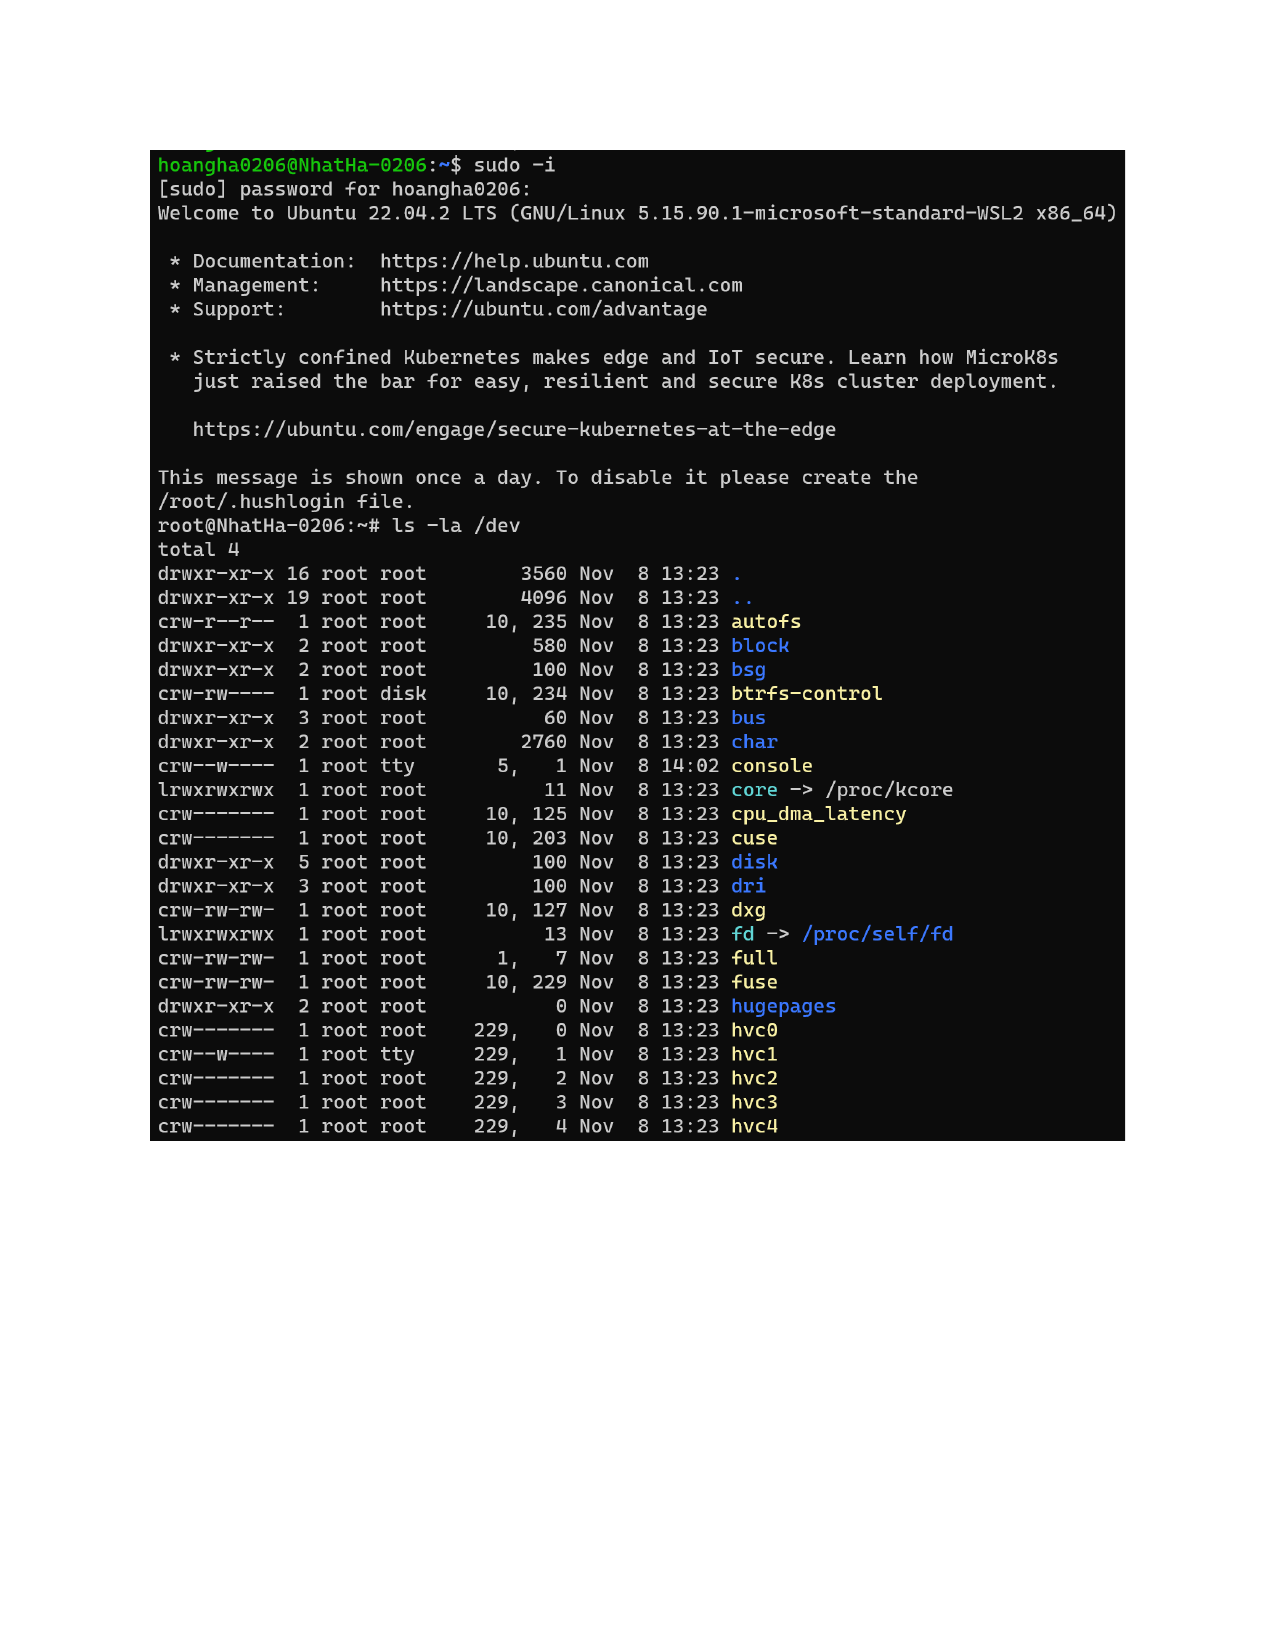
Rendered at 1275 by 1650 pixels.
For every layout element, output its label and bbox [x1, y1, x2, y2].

picture [150, 150, 1125, 1141]
